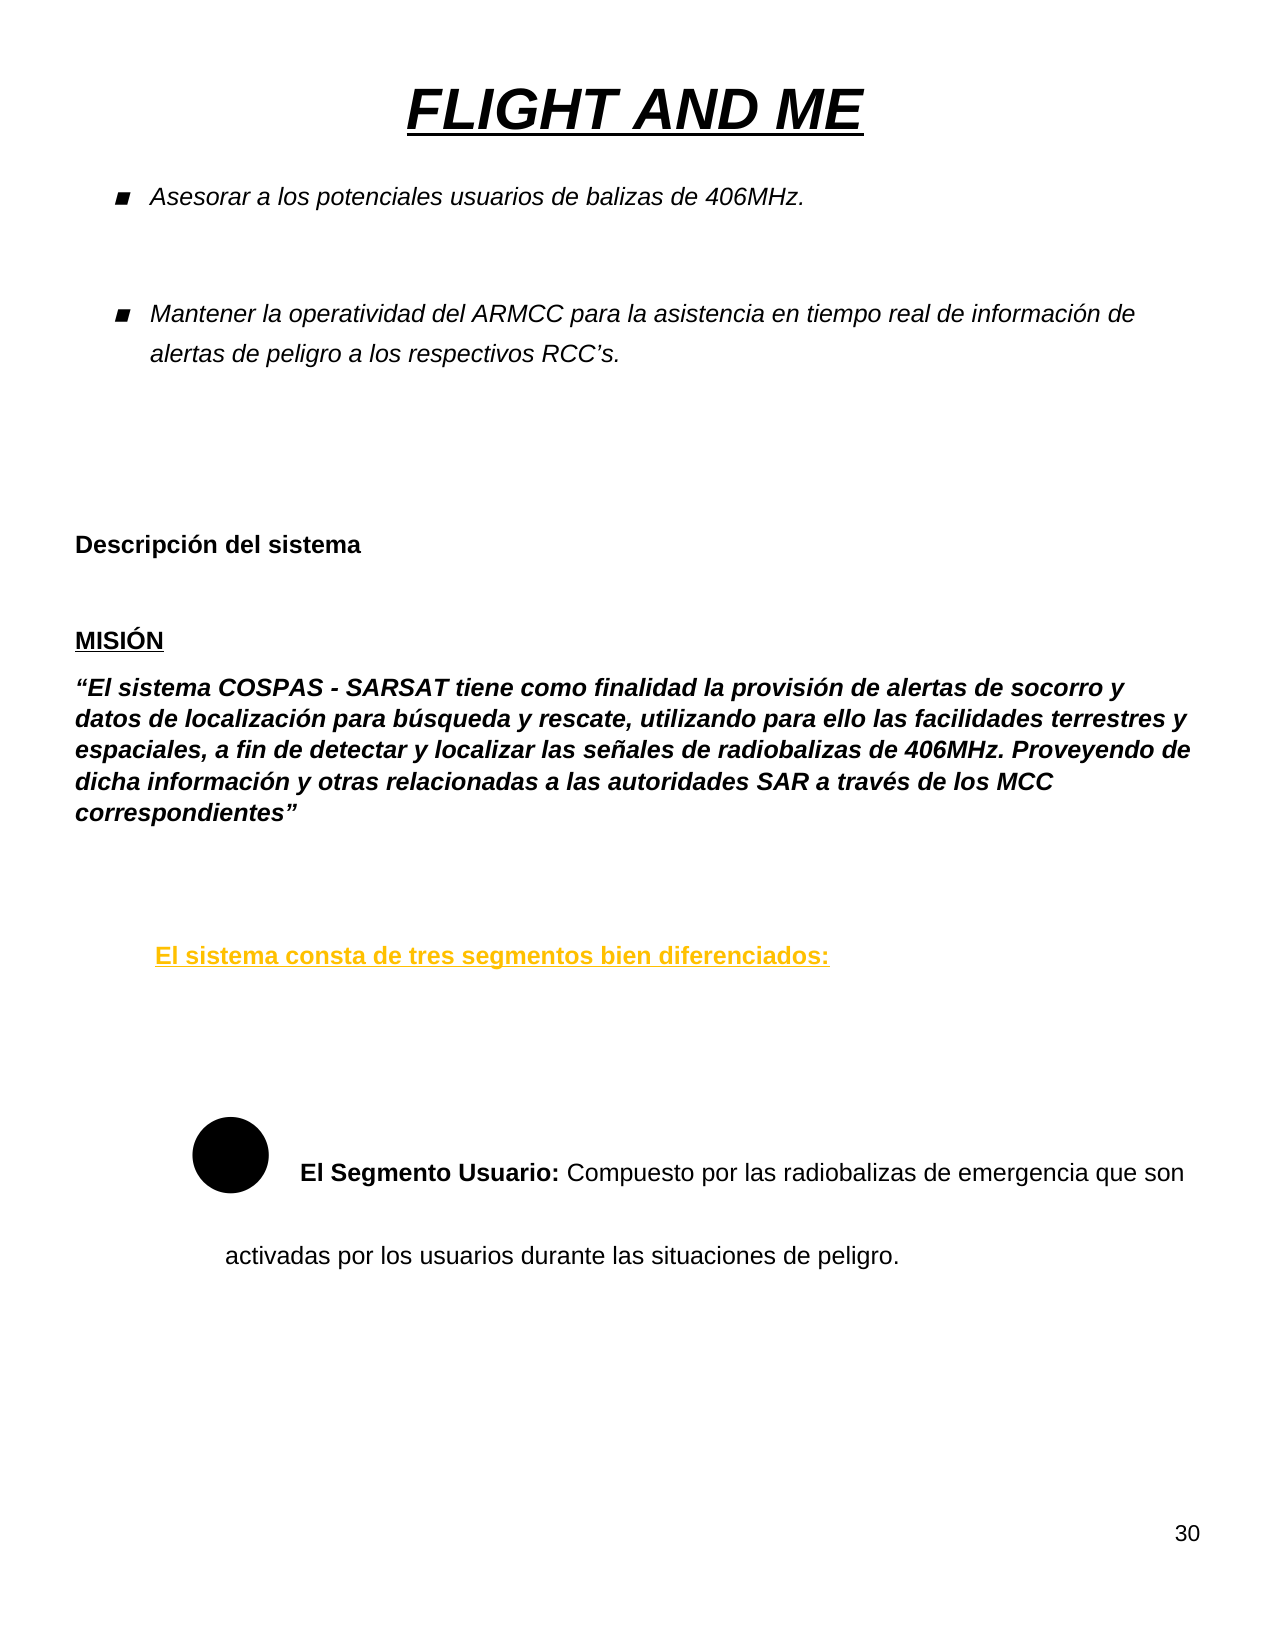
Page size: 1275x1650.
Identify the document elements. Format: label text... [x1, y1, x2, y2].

text MISIÓN [75, 626, 1200, 654]
text “El sistema COSPAS - SARSAT tiene como finalidad la provisión de alertas de socorro y datos de localización para búsqueda y rescate, utilizando para ello las facilidades terrestres y espaciales, a fin de detectar y localizar las señales de radiobalizas de 406MHz. Proveyendo de dicha información y otras relacionadas a las autoridades SAR a través de los MCC correspondientes” [75, 673, 1200, 826]
text Descripción del sistema [75, 530, 1200, 559]
text El sistema consta de tres segmentos bien diferenciados: [155, 941, 1200, 969]
list El Segmento Usuario: Compuesto por las radiobalizas de emergencia que son activadas por los usuarios durante las situaciones de peligro. [187, 1034, 1200, 1270]
list Asesorar a los potenciales usuarios de balizas de 406MHz. [112, 168, 1200, 220]
list Mantener la operatividad del ARMCC para la asistencia en tiempo real de información de alertas de peligro a los respectivos RCC’s. [112, 286, 1200, 368]
